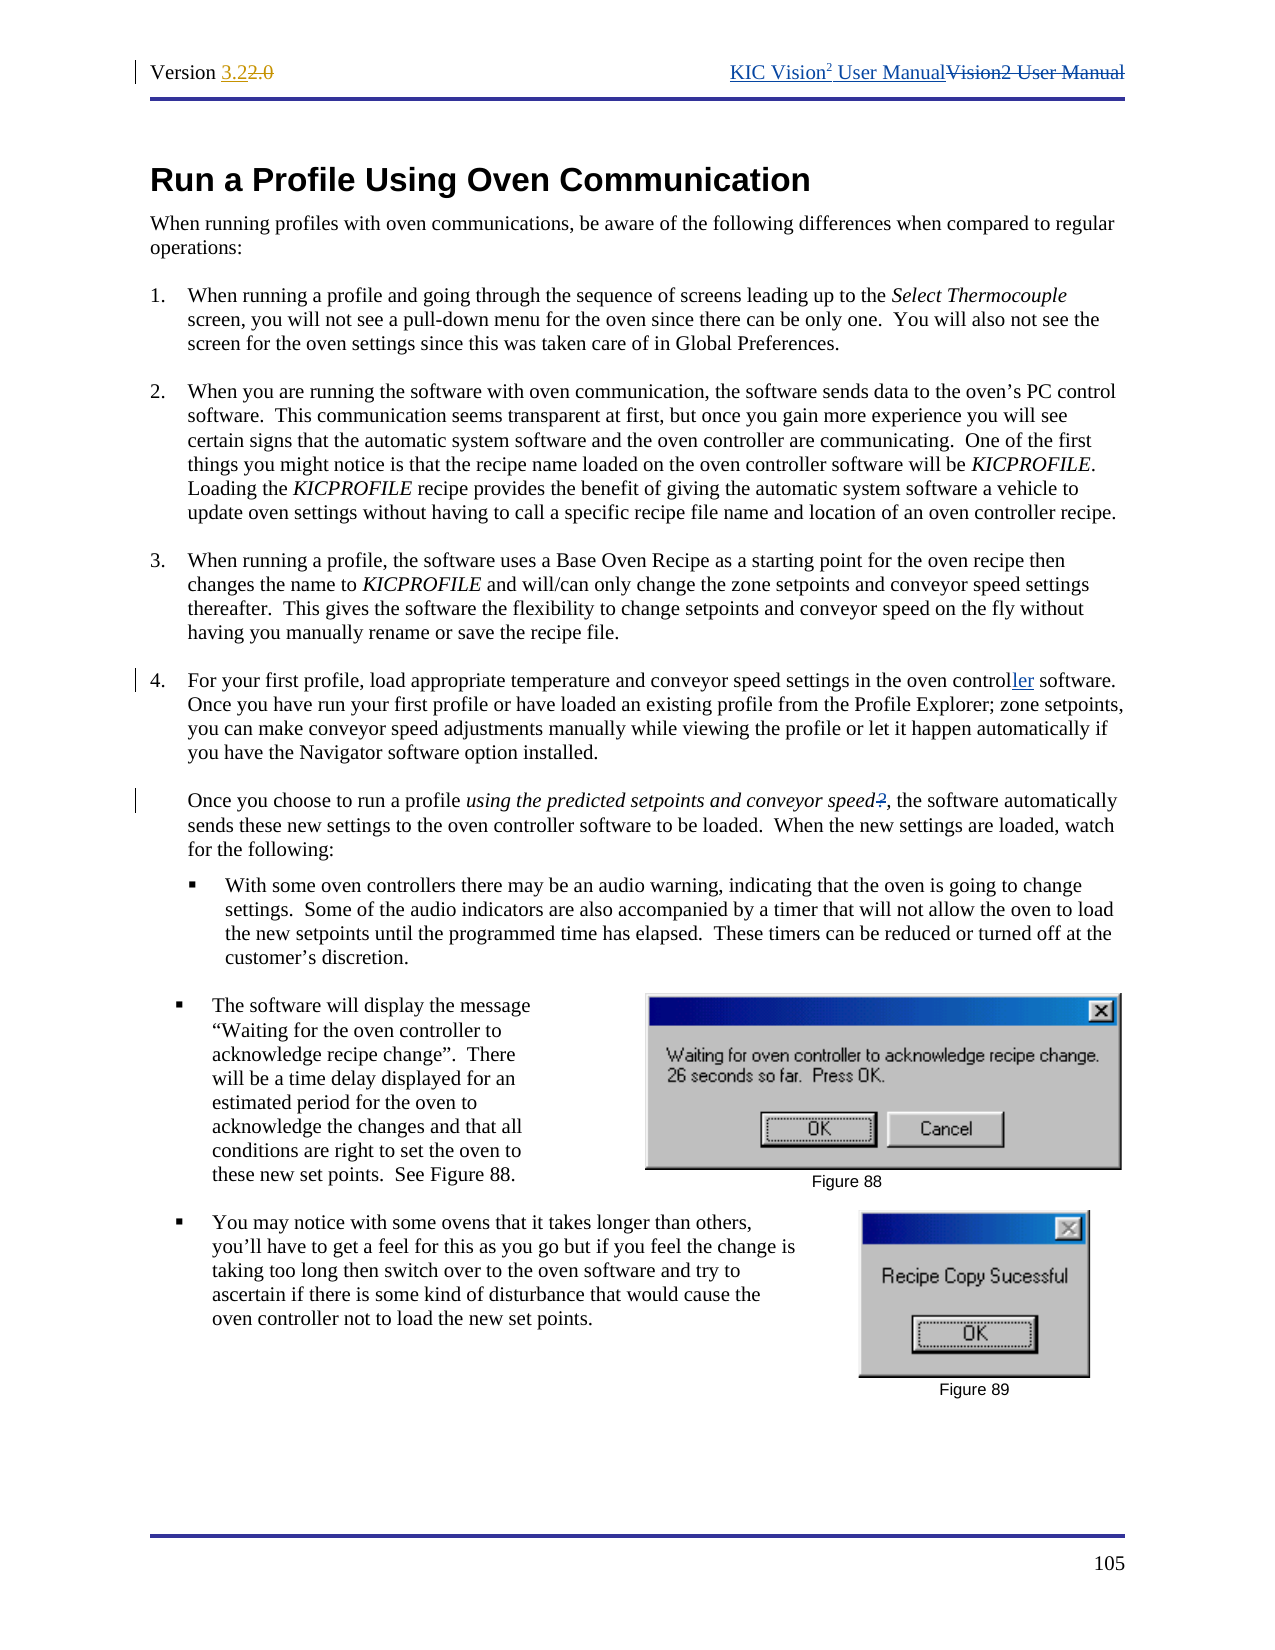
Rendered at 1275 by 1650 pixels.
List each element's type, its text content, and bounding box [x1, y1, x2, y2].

list When running a profile and going through the sequence of screens leading up to the Select Thermocouple screen, you will not see a pull-down menu for the oven since there can be only one. You will also not see the screen for the oven settings since this was taken care of in Global Preferences. [150, 283, 1125, 355]
table_cell You may notice with some ovens that it takes longer than others, you’ll have to get a feel for this as you go but if you feel the change is taking too long then switch over to the oven software and try to ascertain if there is some kind of disturbance that would cause the oven controller not to load the new set points. [167, 1210, 812, 1411]
picture [858, 1210, 1091, 1378]
list Once you choose to run a profile using the predicted setpoints and conveyor speed, the software automatically sends these new settings to the oven controller software to be loaded. When the new settings are loaded, watch for the following: [187, 788, 1125, 861]
subtitle Run a Profile Using Oven Communication [150, 160, 1125, 198]
list When running a profile, the software uses a Base Oven Recipe as a starting point for the oven recipe then changes the name to KICPROFILE and will/can only change the zone setpoints and conveyor speed settings thereafter. This gives the software the flexibility to change setpoints and conveyor speed on the fly without having you manually rename or save the recipe file. [150, 548, 1125, 644]
picture [645, 993, 1122, 1170]
list With some oven controllers there may be an audio warning, indicating that the oven is going to change settings. Some of the audio indicators are also accompanied by a timer that will not allow the oven to load the new setpoints until the programmed time has elapsed. These timers can be reduced or turned off at the customer’s discretion. [187, 873, 1125, 969]
text When running profiles with oven communications, be aware of the following differences when compared to regular operations: [150, 211, 1125, 259]
list For your first profile, load appropriate temperature and conveyor speed settings in the oven control software. Once you have run your first profile or have loaded an existing profile from the Profile Explorer; zone setpoints, you can make conveyor speed adjustments manually while viewing the profile or let it happen automatically if you have the Navigator software option installed. [150, 668, 1125, 764]
list When you are running the software with oven communication, the software sends data to the oven’s PC control software. This communication seems transparent at first, but once you gain more experience you will see certain signs that the automatic system software and the oven controller are communicating. One of the first things you might notice is that the recipe name loaded on the oven controller software will be KICPROFILE. Loading the KICPROFILE recipe provides the benefit of giving the automatic system software a vehicle to update oven settings without having to call a specific recipe file name and location of an oven controller recipe. [150, 379, 1125, 524]
